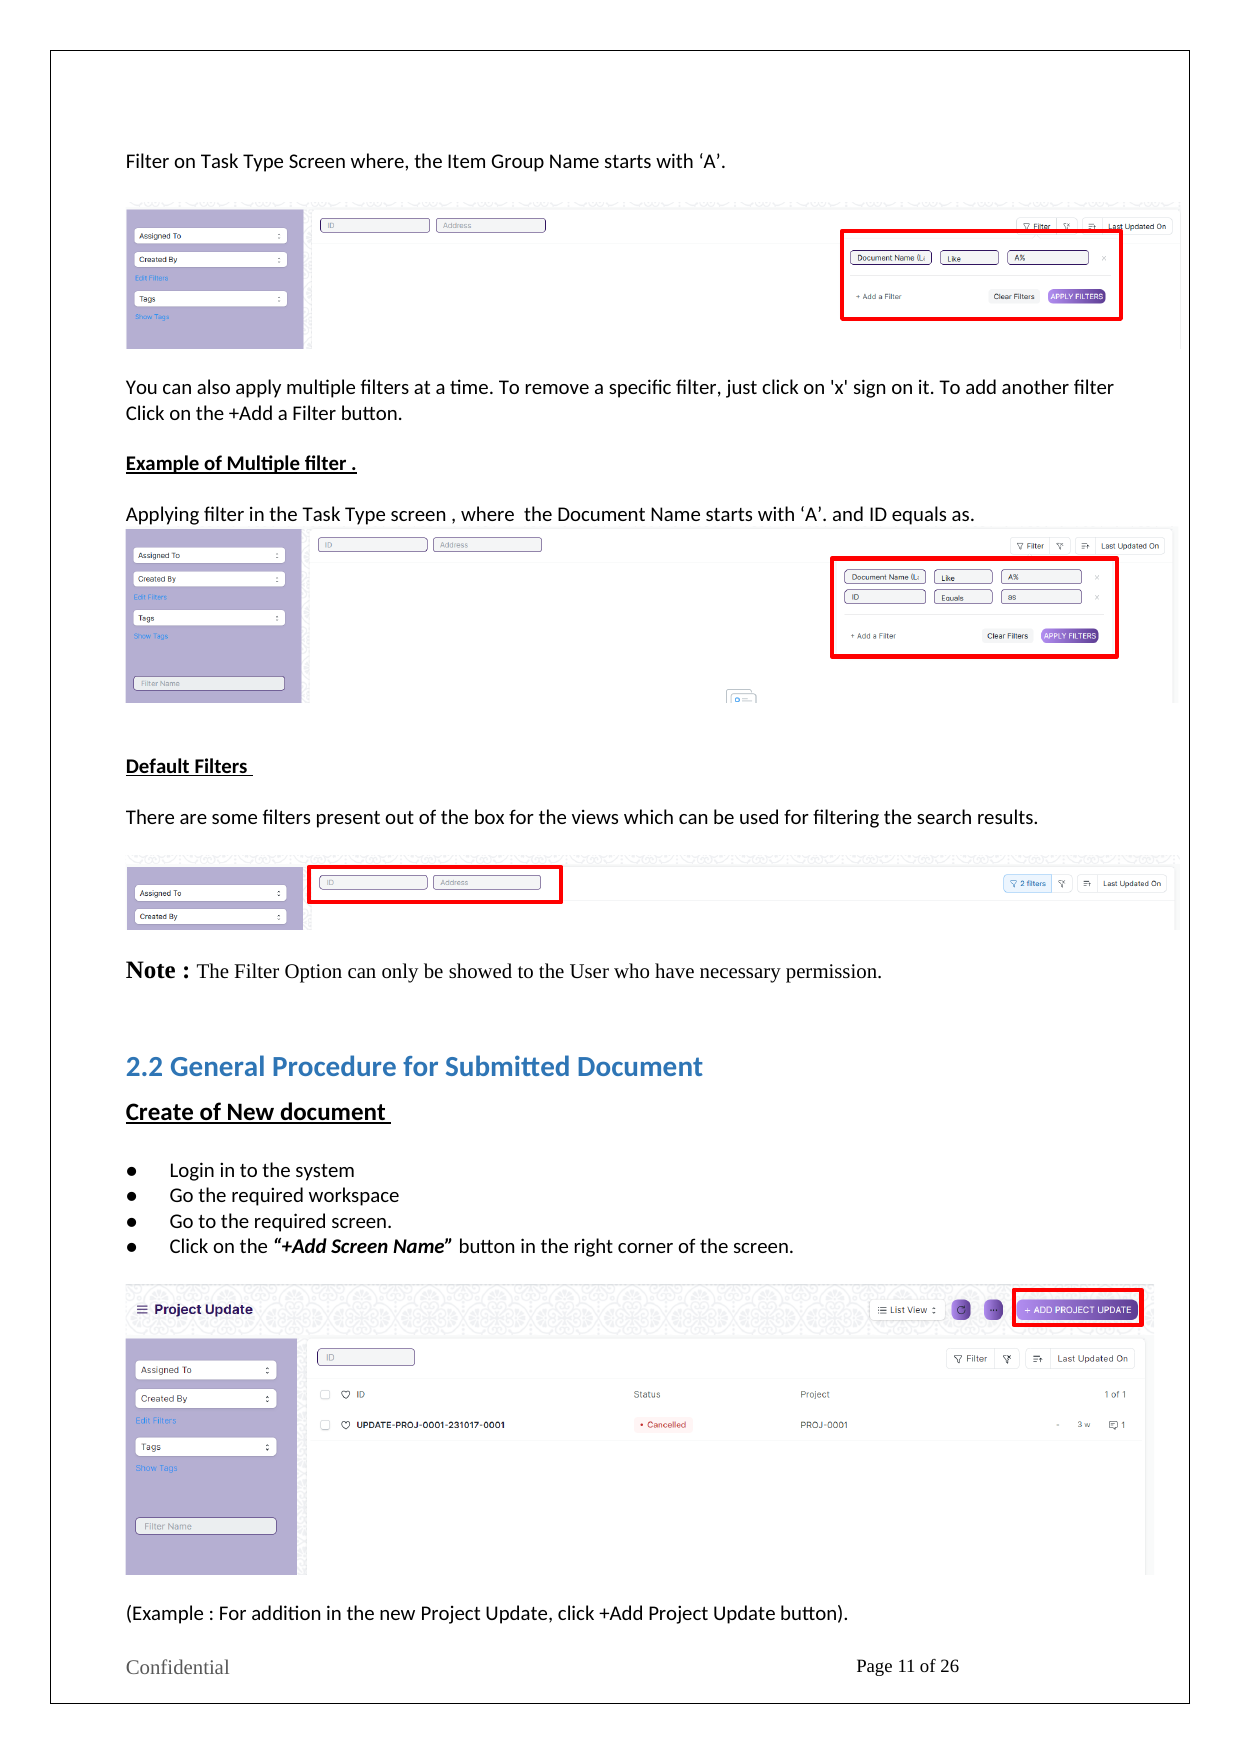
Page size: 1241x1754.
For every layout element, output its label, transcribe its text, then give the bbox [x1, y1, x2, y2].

list Click on the “+Add Screen Name” button in the right corner of the screen. [126, 1233, 1156, 1259]
text There are some filters present out of the box for the views which can be used for filtering the search results. [126, 804, 1156, 830]
text Applying filter in the Task Type screen , where the Document Name starts with ‘A’. and ID equals as. [126, 501, 1156, 526]
text Example of Multiple filter . [126, 451, 1156, 476]
text Create of New document [126, 1096, 1156, 1127]
subtitle General Procedure for Submitted Document [126, 1048, 1156, 1084]
list Login in to the system [126, 1157, 1156, 1183]
list Go the required workspace [126, 1183, 1156, 1208]
text Default Filters [126, 753, 1156, 779]
list Go to the required screen. [126, 1208, 1156, 1233]
text You can also apply multiple filters at a time. To remove a specific filter, just click on 'x' sign on it. To add another filter Click on the +Add a Filter button. [126, 374, 1156, 425]
picture [125, 202, 1182, 349]
picture [125, 1284, 1155, 1575]
text Note : The Filter Option can only be showed to the User who have necessary permission. [126, 955, 1156, 983]
text (Example : For addition in the new Project Update, click +Add Project Update button). [126, 1600, 1156, 1626]
picture [125, 526, 1179, 703]
text Filter on Task Type Screen where, the Item Group Name starts with ‘A’. [126, 149, 1156, 174]
picture [125, 855, 1180, 930]
